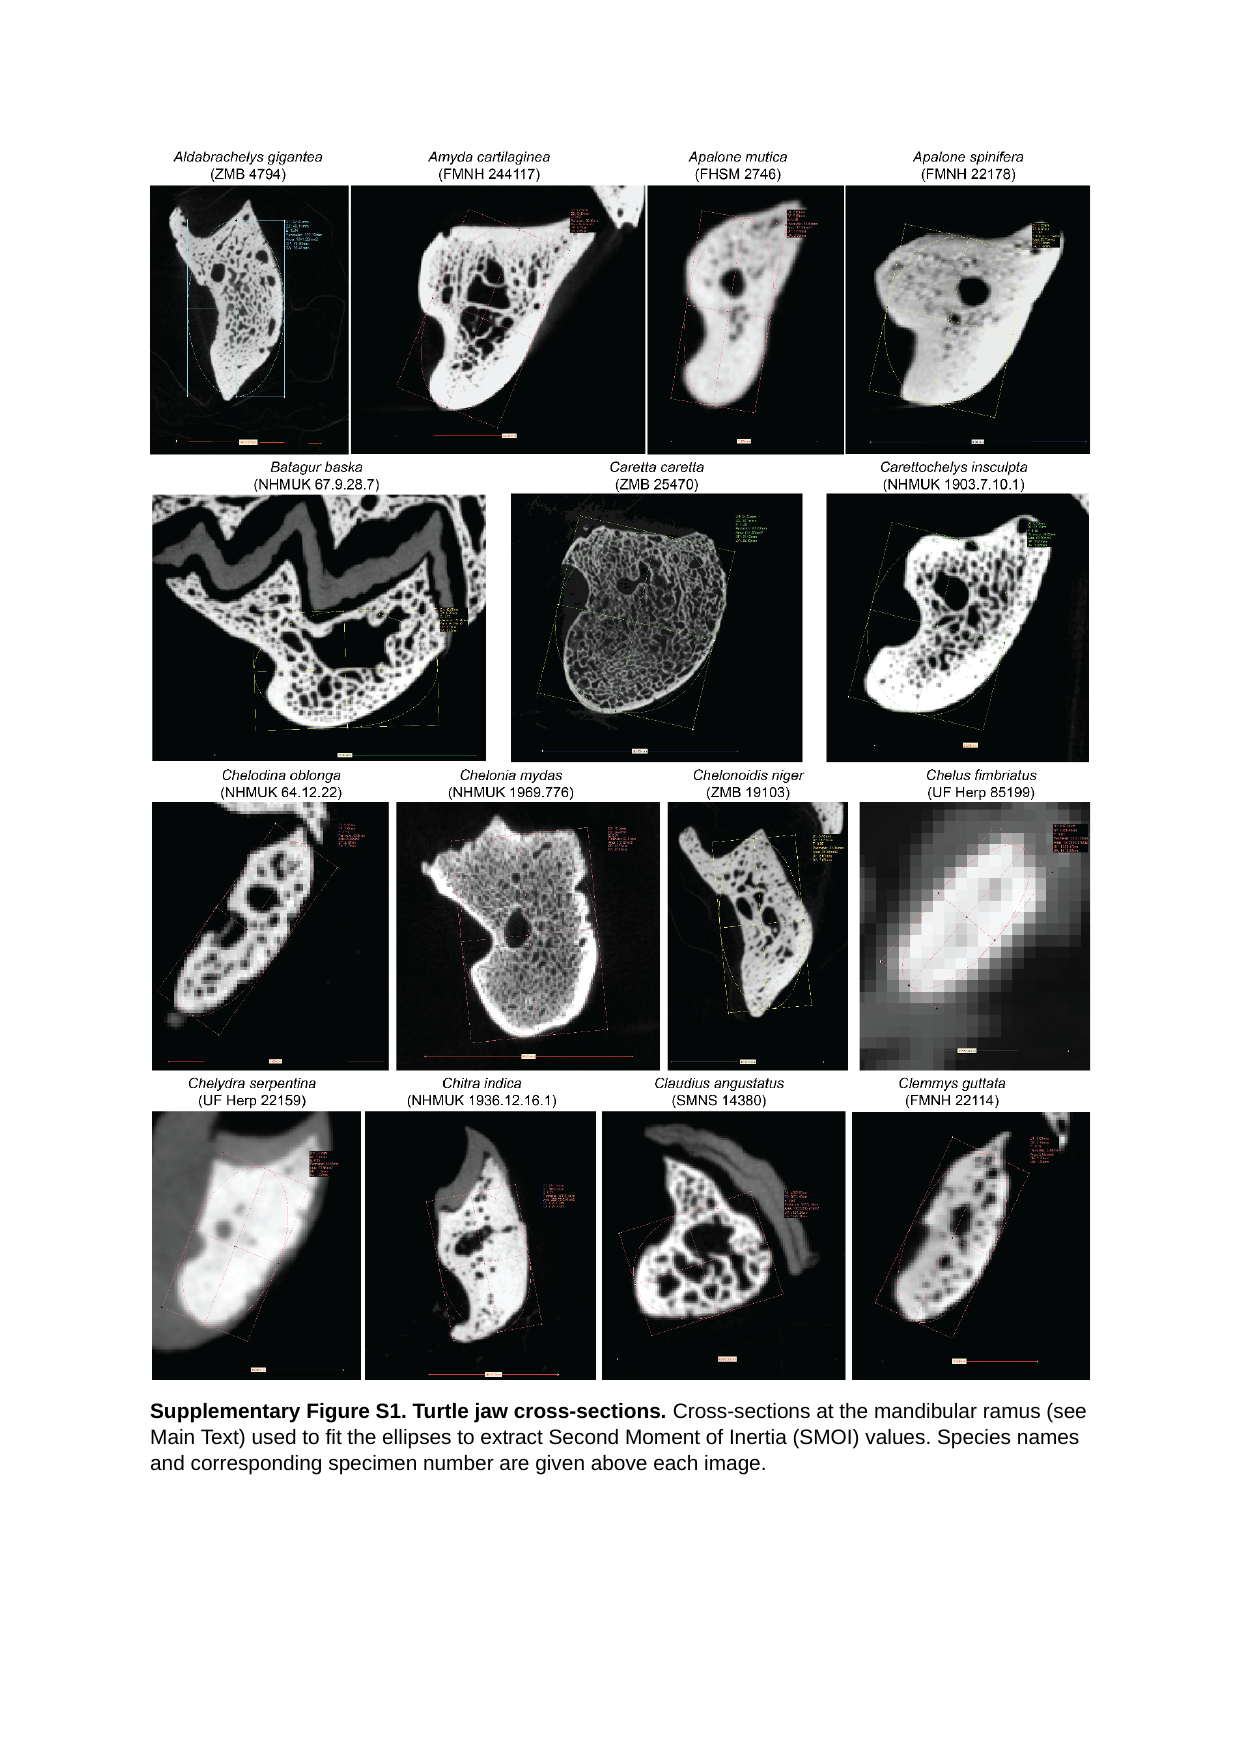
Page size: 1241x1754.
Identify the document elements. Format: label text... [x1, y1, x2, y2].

picture [150, 150, 1091, 1380]
text Supplementary Figure S1. Turtle jaw cross-sections. Cross-sections at the mandibular ramus (see Main Text) used to fit the ellipses to extract Second Moment of Inertia (SMOI) values. Species names and corresponding specimen number are given above each image. [150, 1399, 1090, 1475]
